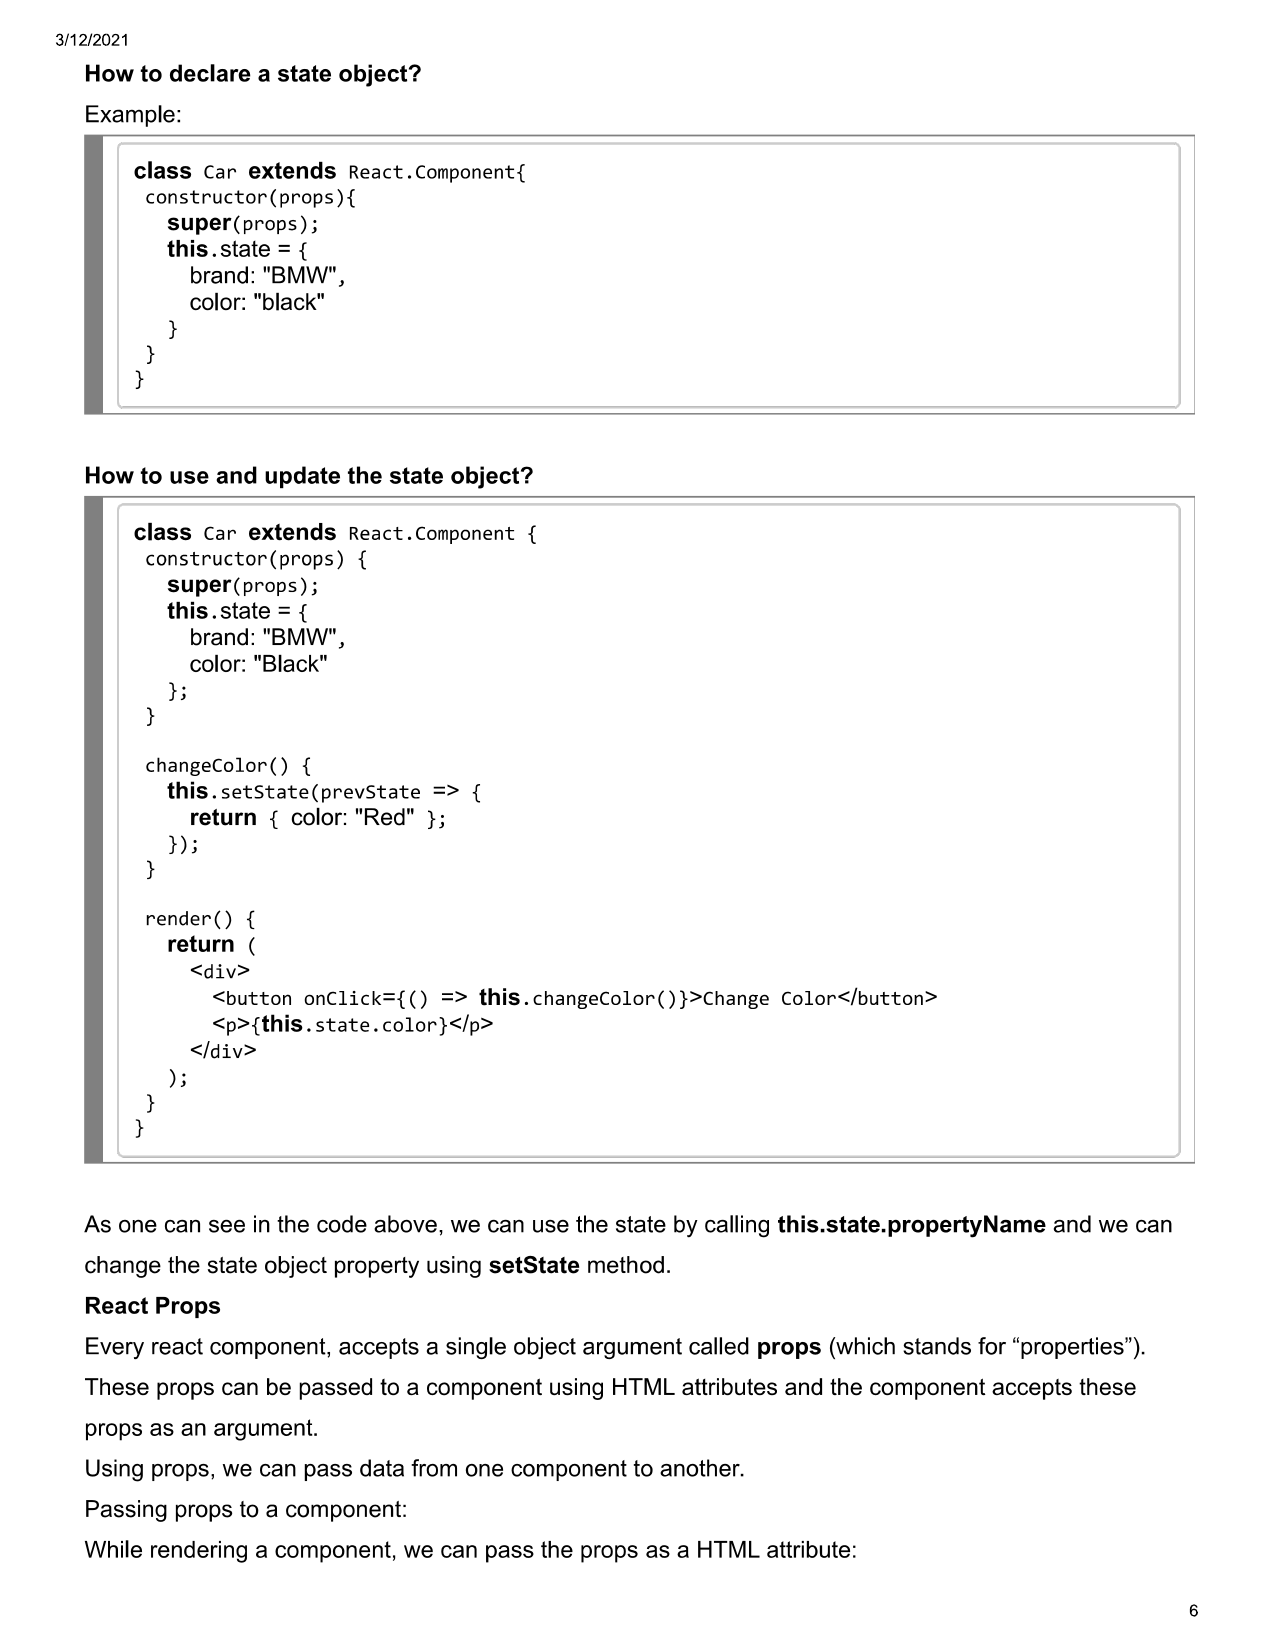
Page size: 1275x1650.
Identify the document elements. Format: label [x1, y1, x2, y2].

picture [83, 63, 1195, 1563]
